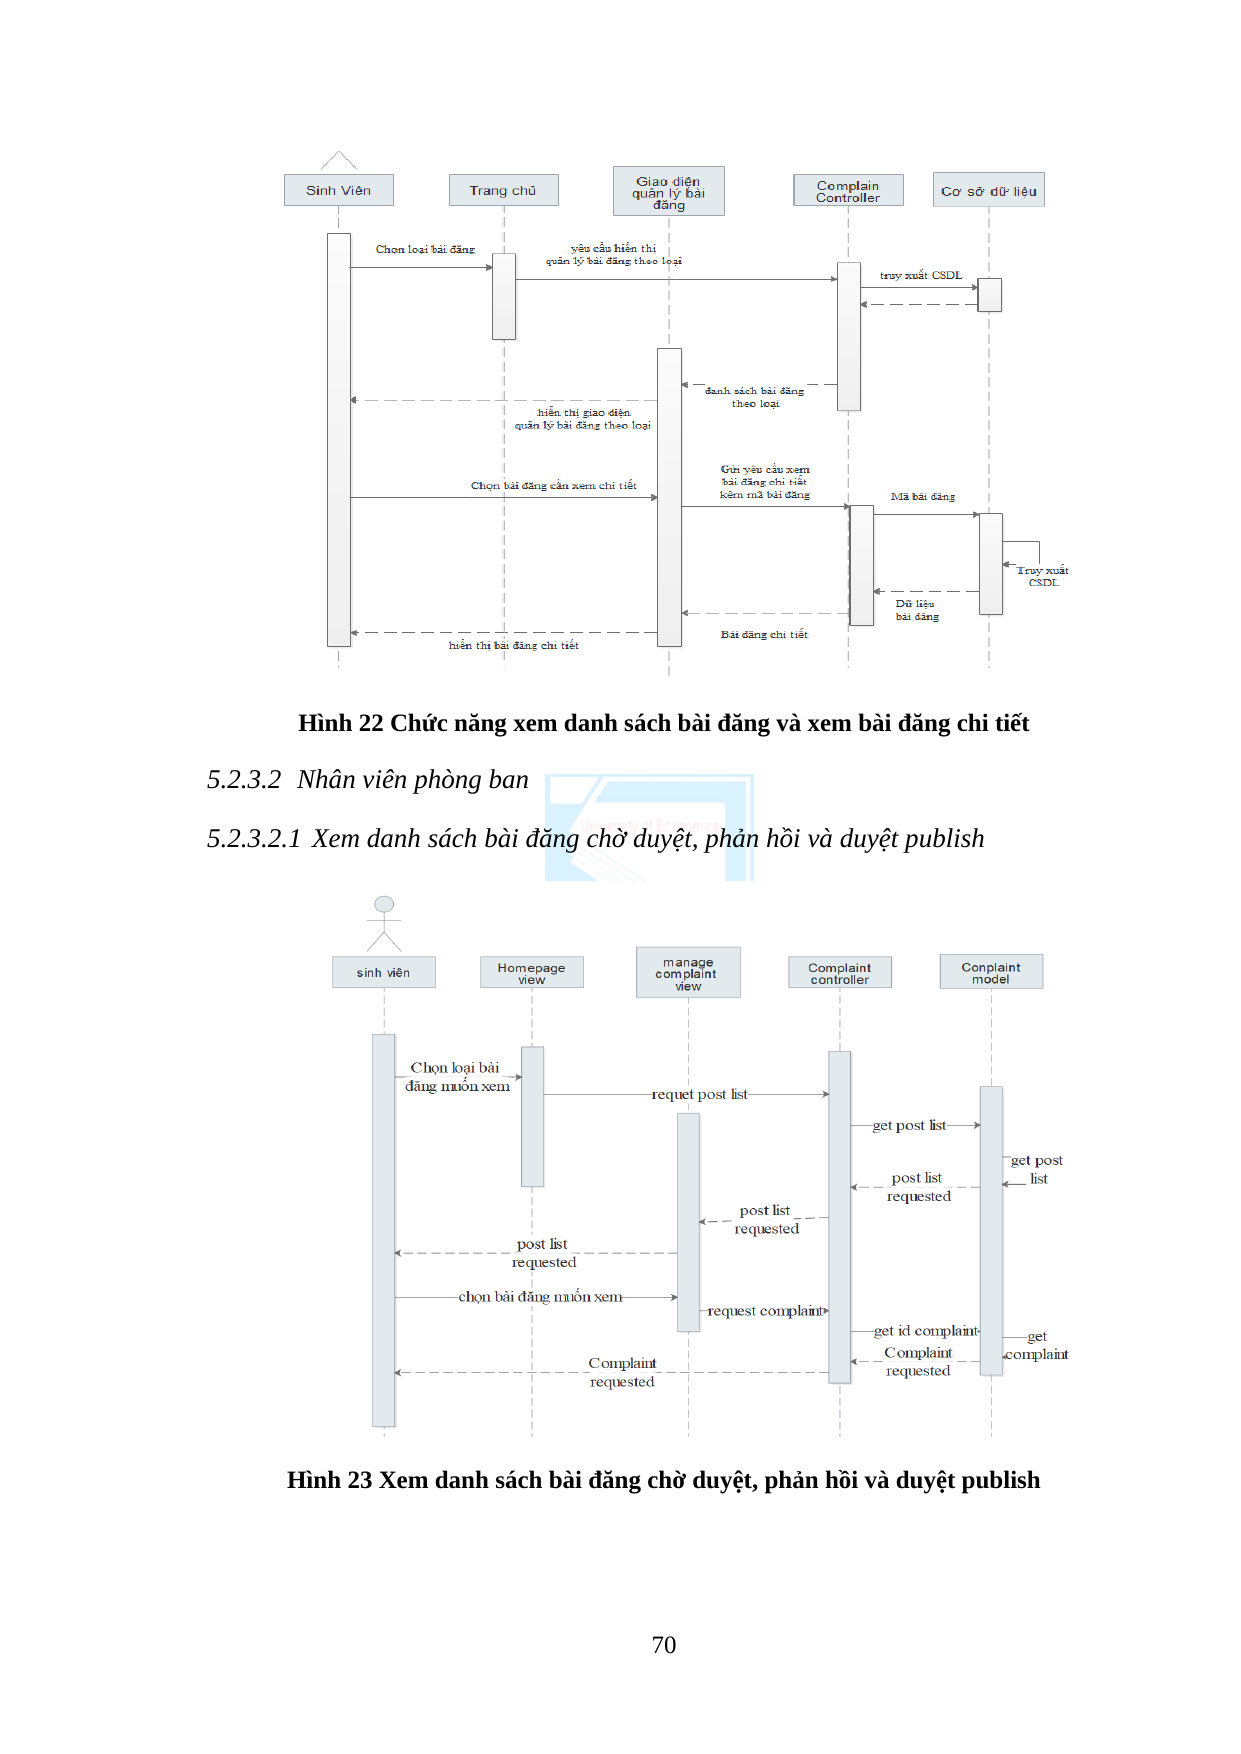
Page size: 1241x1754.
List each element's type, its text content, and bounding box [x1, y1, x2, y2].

picture [281, 151, 1078, 680]
text Hình 23 Xem danh sách bài đăng chờ duyệt, phản hồi và duyệt publish [160, 1465, 1092, 1493]
subtitle Nhân viên phòng ban [207, 763, 1092, 794]
picture [281, 881, 1121, 1437]
subtitle Xem danh sách bài đăng chờ duyệt, phản hồi và duyệt publish [207, 822, 1092, 853]
text Hình 22 Chức năng xem danh sách bài đăng và xem bài đăng chi tiết [160, 708, 1092, 736]
